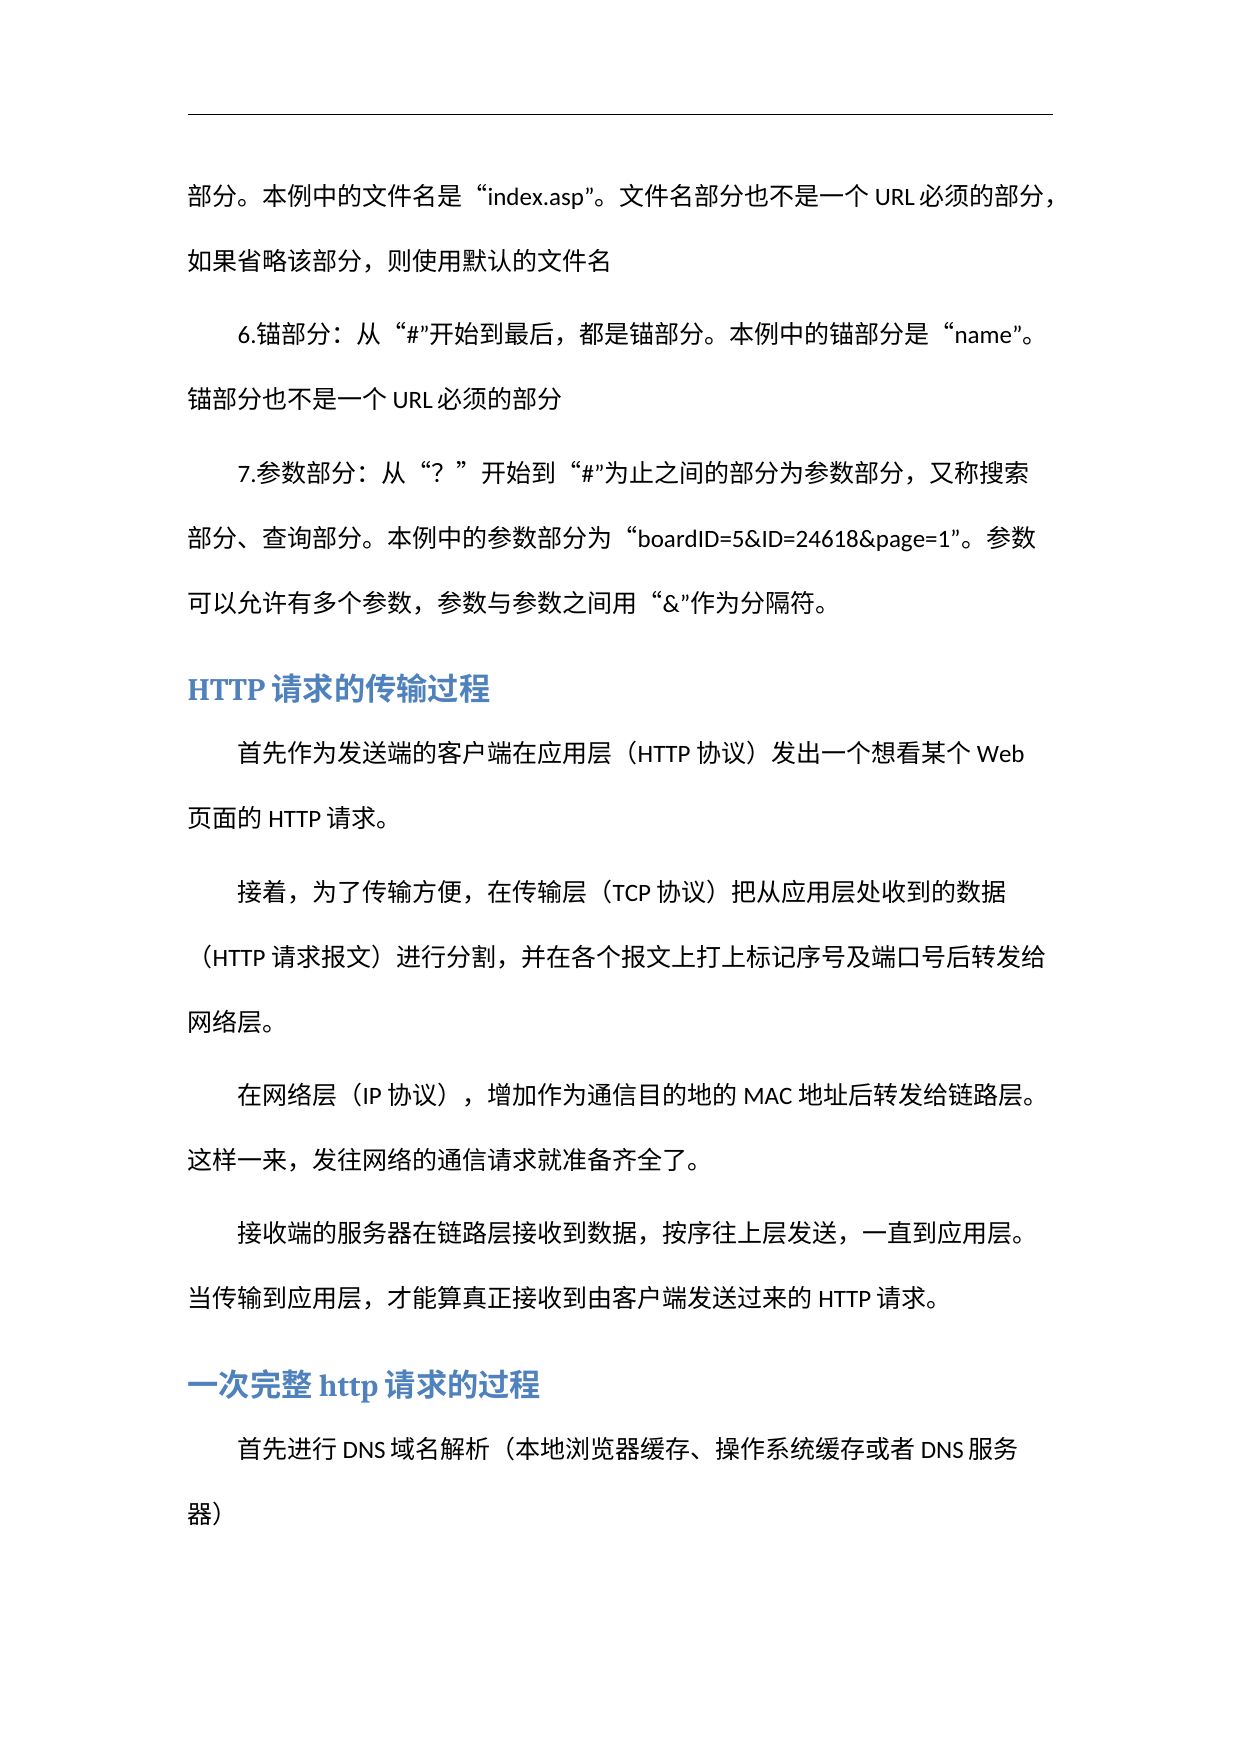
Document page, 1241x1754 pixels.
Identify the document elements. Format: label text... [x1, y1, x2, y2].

subtitle HTTP请求的传输过程 [187, 654, 1053, 719]
text 7.参数部分：从“？”开始到“#”为止之间的部分为参数部分，又称搜索部分、查询部分。本例中的参数部分为“boardID=5&ID=24618&page=1”。参数可以允许有多个参数，参数与参数之间用“&”作为分隔符。 [187, 439, 1053, 634]
text 接收端的服务器在链路层接收到数据，按序往上层发送，一直到应用层。当传输到应用层，才能算真正接收到由客户端发送过来的 HTTP请求。 [187, 1199, 1053, 1329]
text 接着，为了传输方便，在传输层（TCP 协议）把从应用层处收到的数据（HTTP 请求报文）进行分割，并在各个报文上打上标记序号及端口号后转发给网络层。 [187, 858, 1053, 1053]
text 在网络层（IP 协议），增加作为通信目的地的 MAC 地址后转发给链路层。这样一来，发往网络的通信请求就准备齐全了。 [187, 1061, 1053, 1191]
text 首先作为发送端的客户端在应用层（HTTP 协议）发出一个想看某个 Web 页面的 HTTP 请求。 [187, 719, 1053, 849]
subtitle 一次完整http请求的过程 [187, 1350, 1053, 1415]
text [187, 162, 1053, 292]
text 首先进行DNS域名解析（本地浏览器缓存、操作系统缓存或者DNS服务器） [187, 1415, 1053, 1545]
text 6.锚部分：从“#”开始到最后，都是锚部分。本例中的锚部分是“name”。锚部分也不是一个URL必须的部分 [187, 300, 1053, 430]
